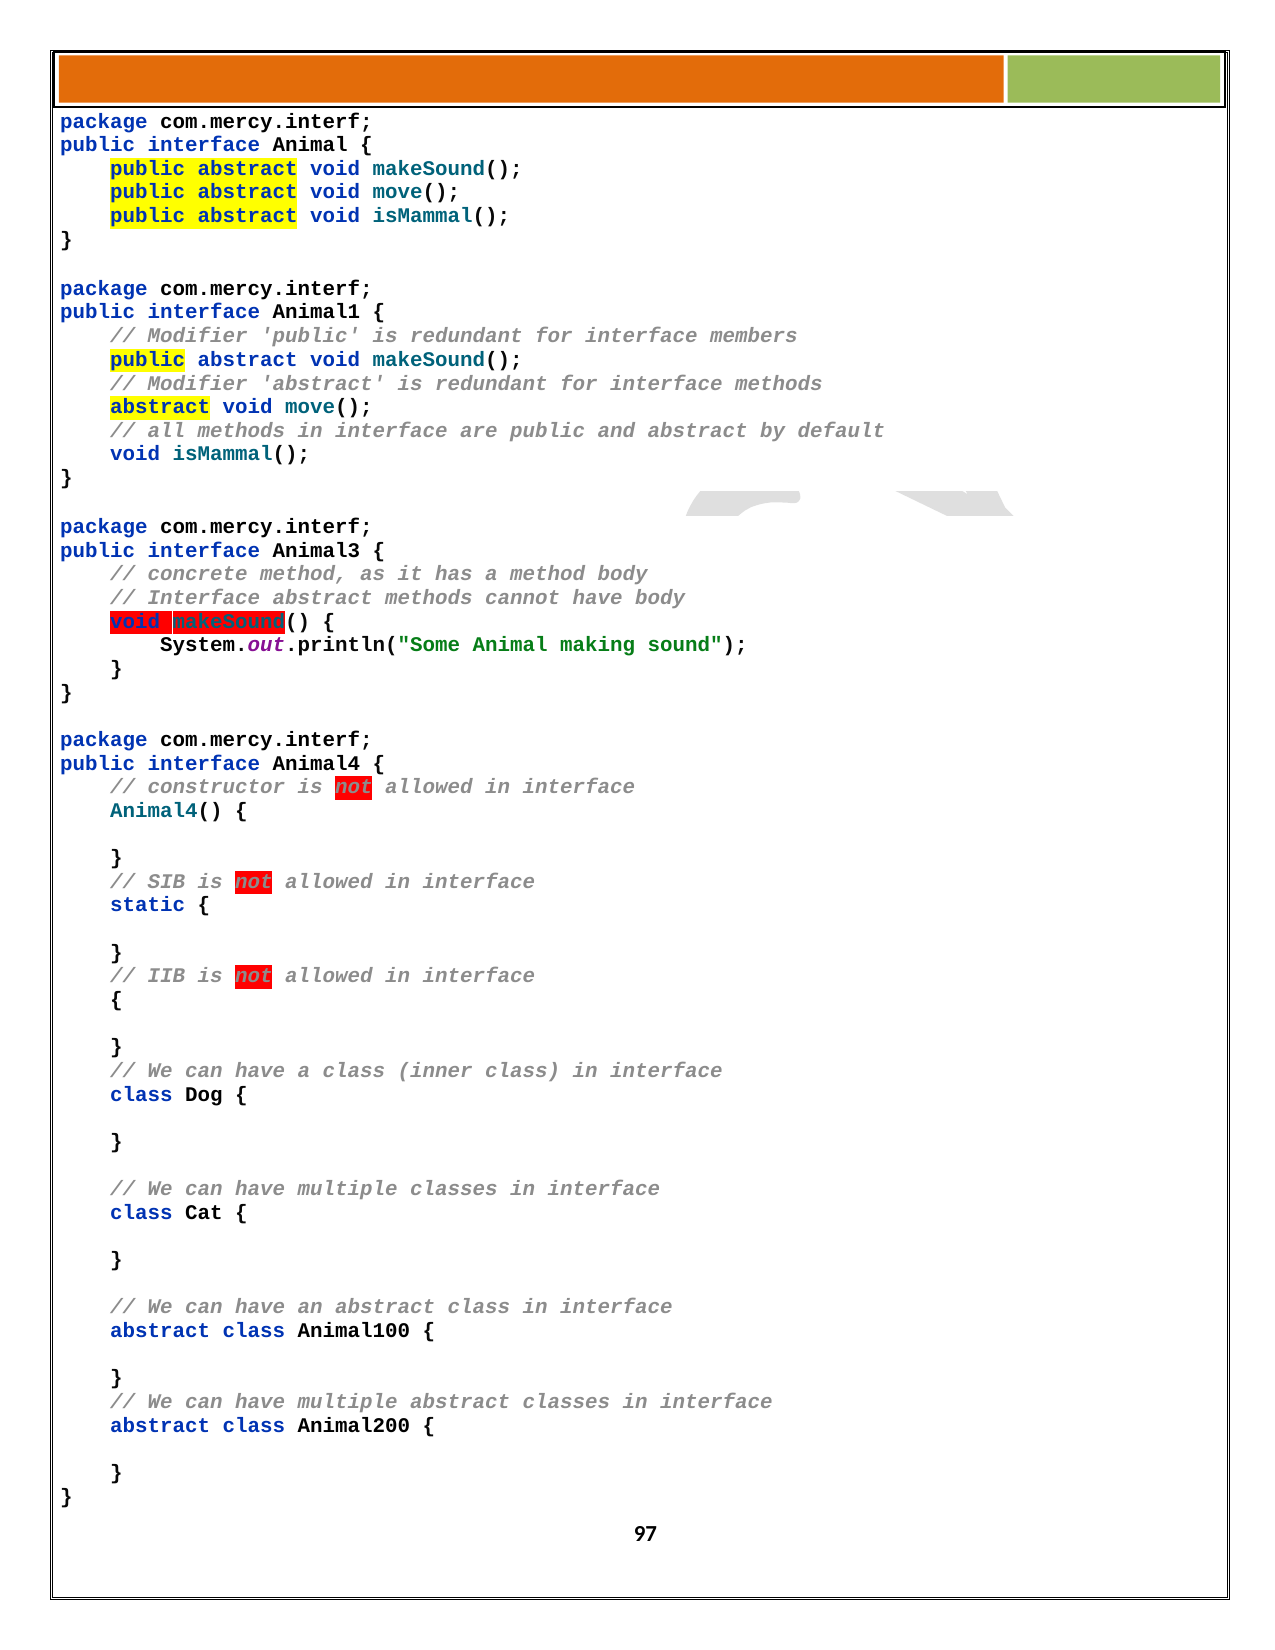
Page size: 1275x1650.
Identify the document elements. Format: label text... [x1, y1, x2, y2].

text package com.mercy.interf; public interface Animal1 { // Modifier 'public' is redundant for interface members public abstract void makeSound(); // Modifier 'abstract' is redundant for interface methods abstract void move(); // all methods in interface are public and abstract by default void isMammal(); } [60, 278, 1227, 491]
text // We can have an abstract class in interface abstract class Animal100 { } // We can have multiple abstract classes in interface abstract class Animal200 { } } [60, 1273, 1227, 1509]
text package com.mercy.interf; public interface Animal { public abstract void makeSound(); public abstract void move(); public abstract void isMammal(); } [60, 111, 1227, 252]
text package com.mercy.interf; public interface Animal4 { // constructor is not allowed in interface Animal4() { } // SIB is not allowed in interface static { } // IIB is not allowed in interface { } // We can have a class (inner class) in interface class Dog { } // We can have multiple classes in interface class Cat { } [60, 729, 1227, 1273]
text package com.mercy.interf; public interface Animal3 { // concrete method, as it has a method body // Interface abstract methods cannot have body void makeSound() { System.out.println("Some Animal making sound"); } } [60, 516, 1227, 705]
